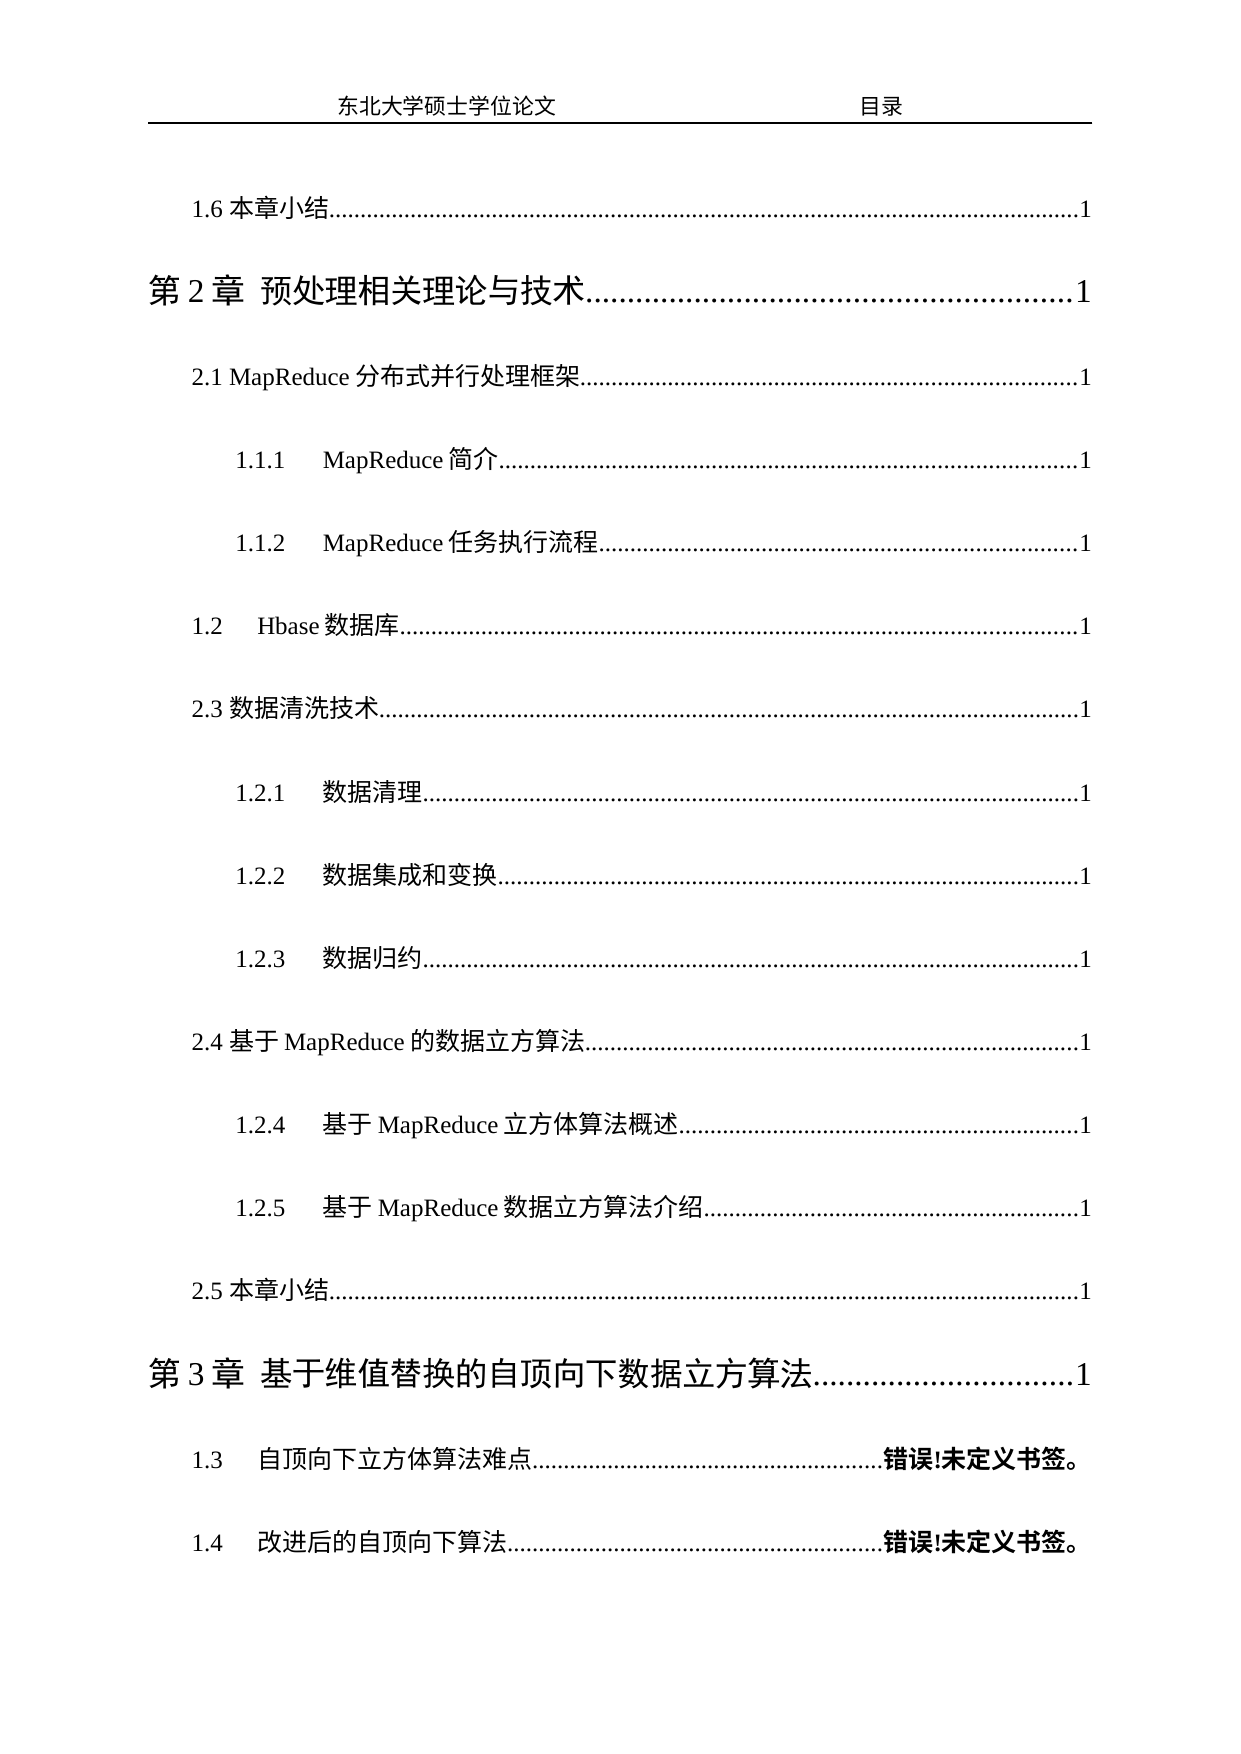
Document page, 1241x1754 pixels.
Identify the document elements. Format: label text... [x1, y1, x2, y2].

text 1.6 本章小结 1 [191, 174, 1092, 239]
text 2.4 基于MapReduce的数据立方算法 1 [191, 1007, 1092, 1072]
text 1.2.2 数据集成和变换 1 [235, 841, 1092, 906]
text 1.1.1 MapReduce简介 1 [235, 425, 1092, 490]
text 1.2.1 数据清理 1 [235, 758, 1092, 823]
text 2.5 本章小结 1 [191, 1256, 1092, 1321]
text 2.1 MapReduce分布式并行处理框架 1 [191, 342, 1092, 407]
text 1.3 自顶向下立方体算法难点 错误!未定义书签。 [191, 1425, 1092, 1490]
text 1.1.2 MapReduce任务执行流程 1 [235, 508, 1092, 573]
text 1.2 Hbase数据库 1 [191, 591, 1092, 656]
text 1.2.4 基于MapReduce立方体算法概述 1 [235, 1090, 1092, 1155]
text 第3章 基于维值替换的自顶向下数据立方算法 1 [148, 1339, 1092, 1404]
text 第2章 预处理相关理论与技术 1 [148, 257, 1092, 322]
text 1.2.5 基于MapReduce数据立方算法介绍 1 [235, 1173, 1092, 1238]
text 2.3 数据清洗技术 1 [191, 674, 1092, 739]
text 1.2.3 数据归约 1 [235, 924, 1092, 989]
text 1.4 改进后的自顶向下算法 错误!未定义书签。 [191, 1508, 1092, 1573]
